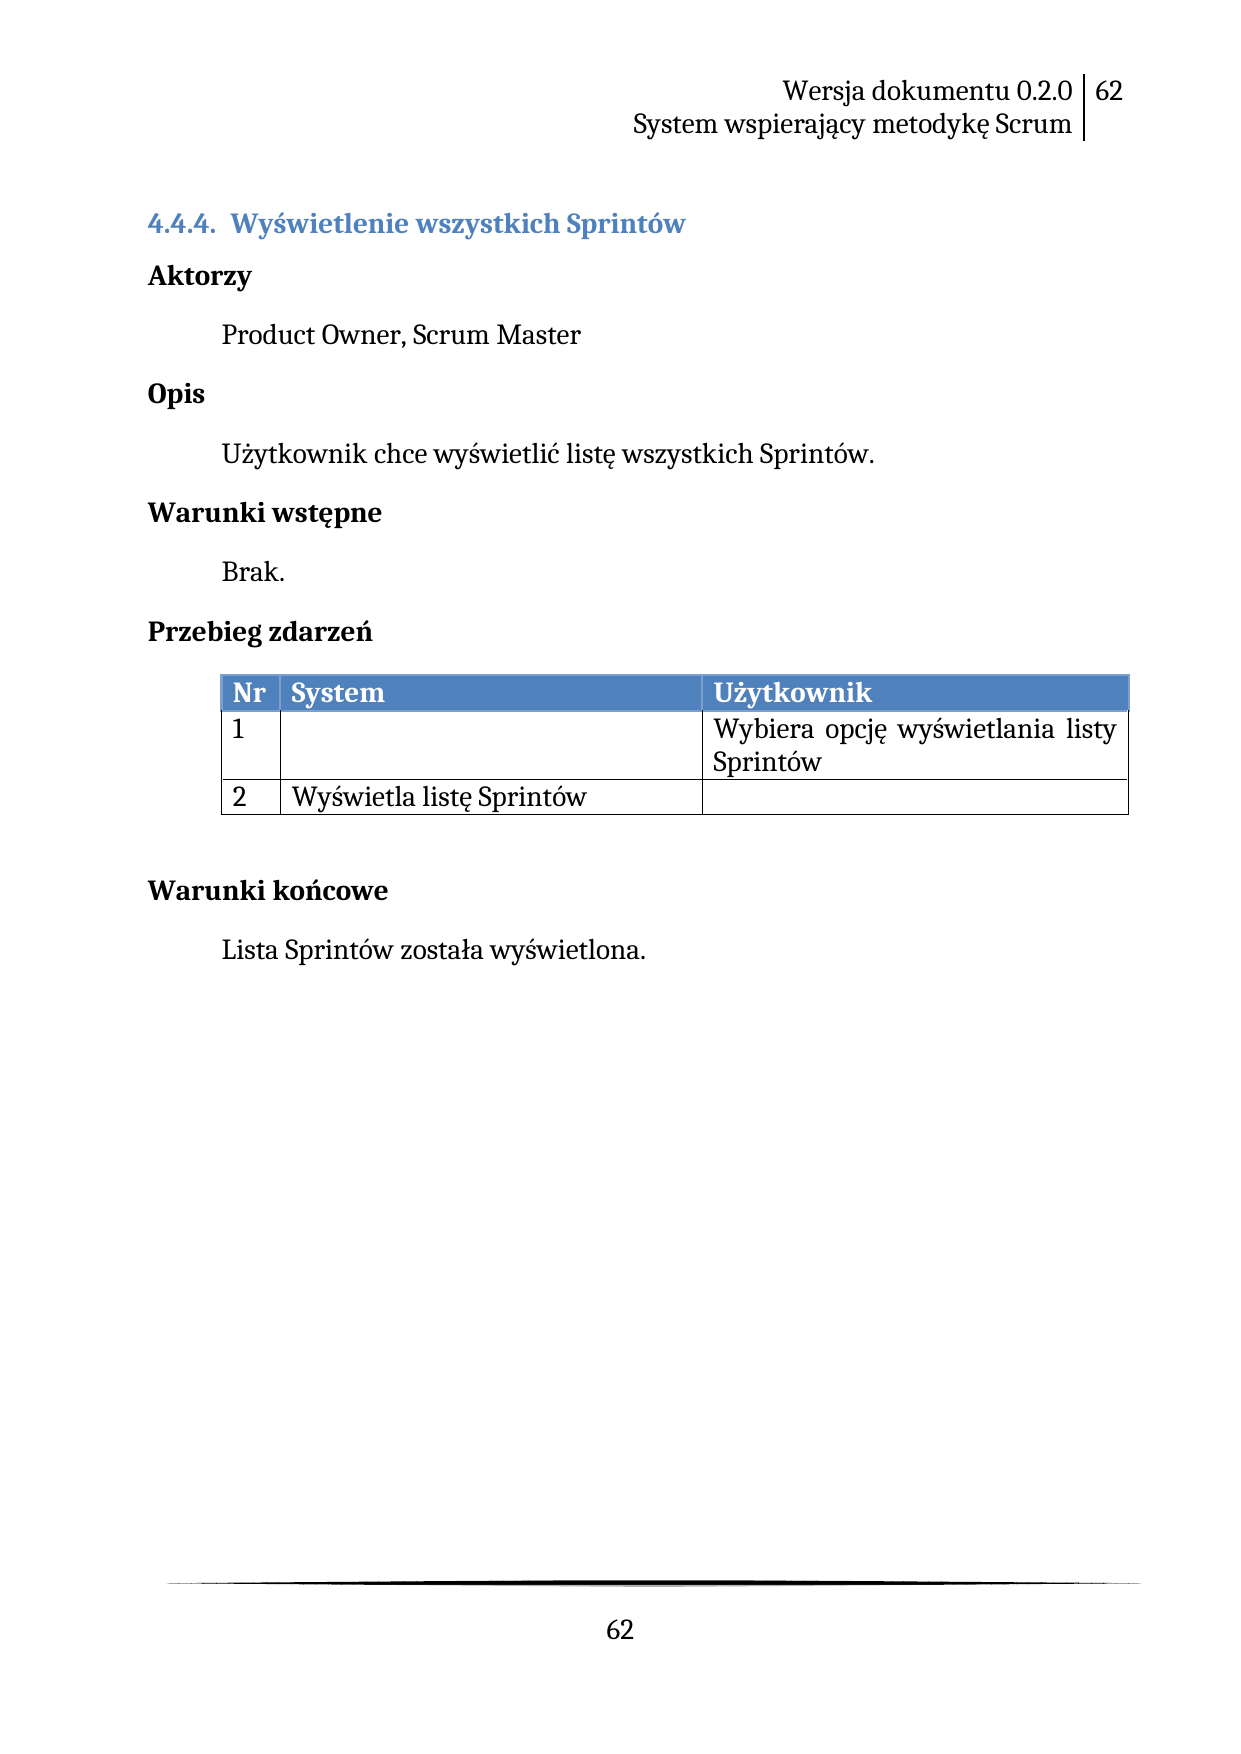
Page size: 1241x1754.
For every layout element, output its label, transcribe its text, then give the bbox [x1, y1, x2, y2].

text Product Owner, Scrum Master [148, 318, 1093, 352]
table_cell Wybiera opcję wyświetlania listy Sprintów [703, 710, 1128, 779]
text Opis [148, 377, 1093, 411]
text Warunki wstępne [148, 496, 1093, 530]
table_cell 1 [222, 712, 280, 779]
table_header System [281, 676, 701, 710]
text Przebieg zdarzeń [148, 615, 1093, 648]
table_cell Wyświetla listę Sprintów [281, 780, 702, 814]
subtitle Wyświetlenie wszystkich Sprintów [148, 208, 1093, 241]
table_header Nr [223, 676, 279, 710]
text Aktorzy [148, 259, 1093, 292]
text Użytkownik chce wyświetlić listę wszystkich Sprintów. [148, 437, 1093, 470]
table_cell [281, 712, 702, 779]
table_header Użytkownik [703, 676, 1128, 710]
text Brak. [148, 556, 1093, 589]
text Warunki końcowe [148, 874, 1093, 908]
table_cell [703, 779, 1128, 814]
text Lista Sprintów została wyświetlona. [148, 933, 1093, 967]
picture [166, 1579, 1142, 1587]
table_cell 2 [222, 779, 280, 814]
